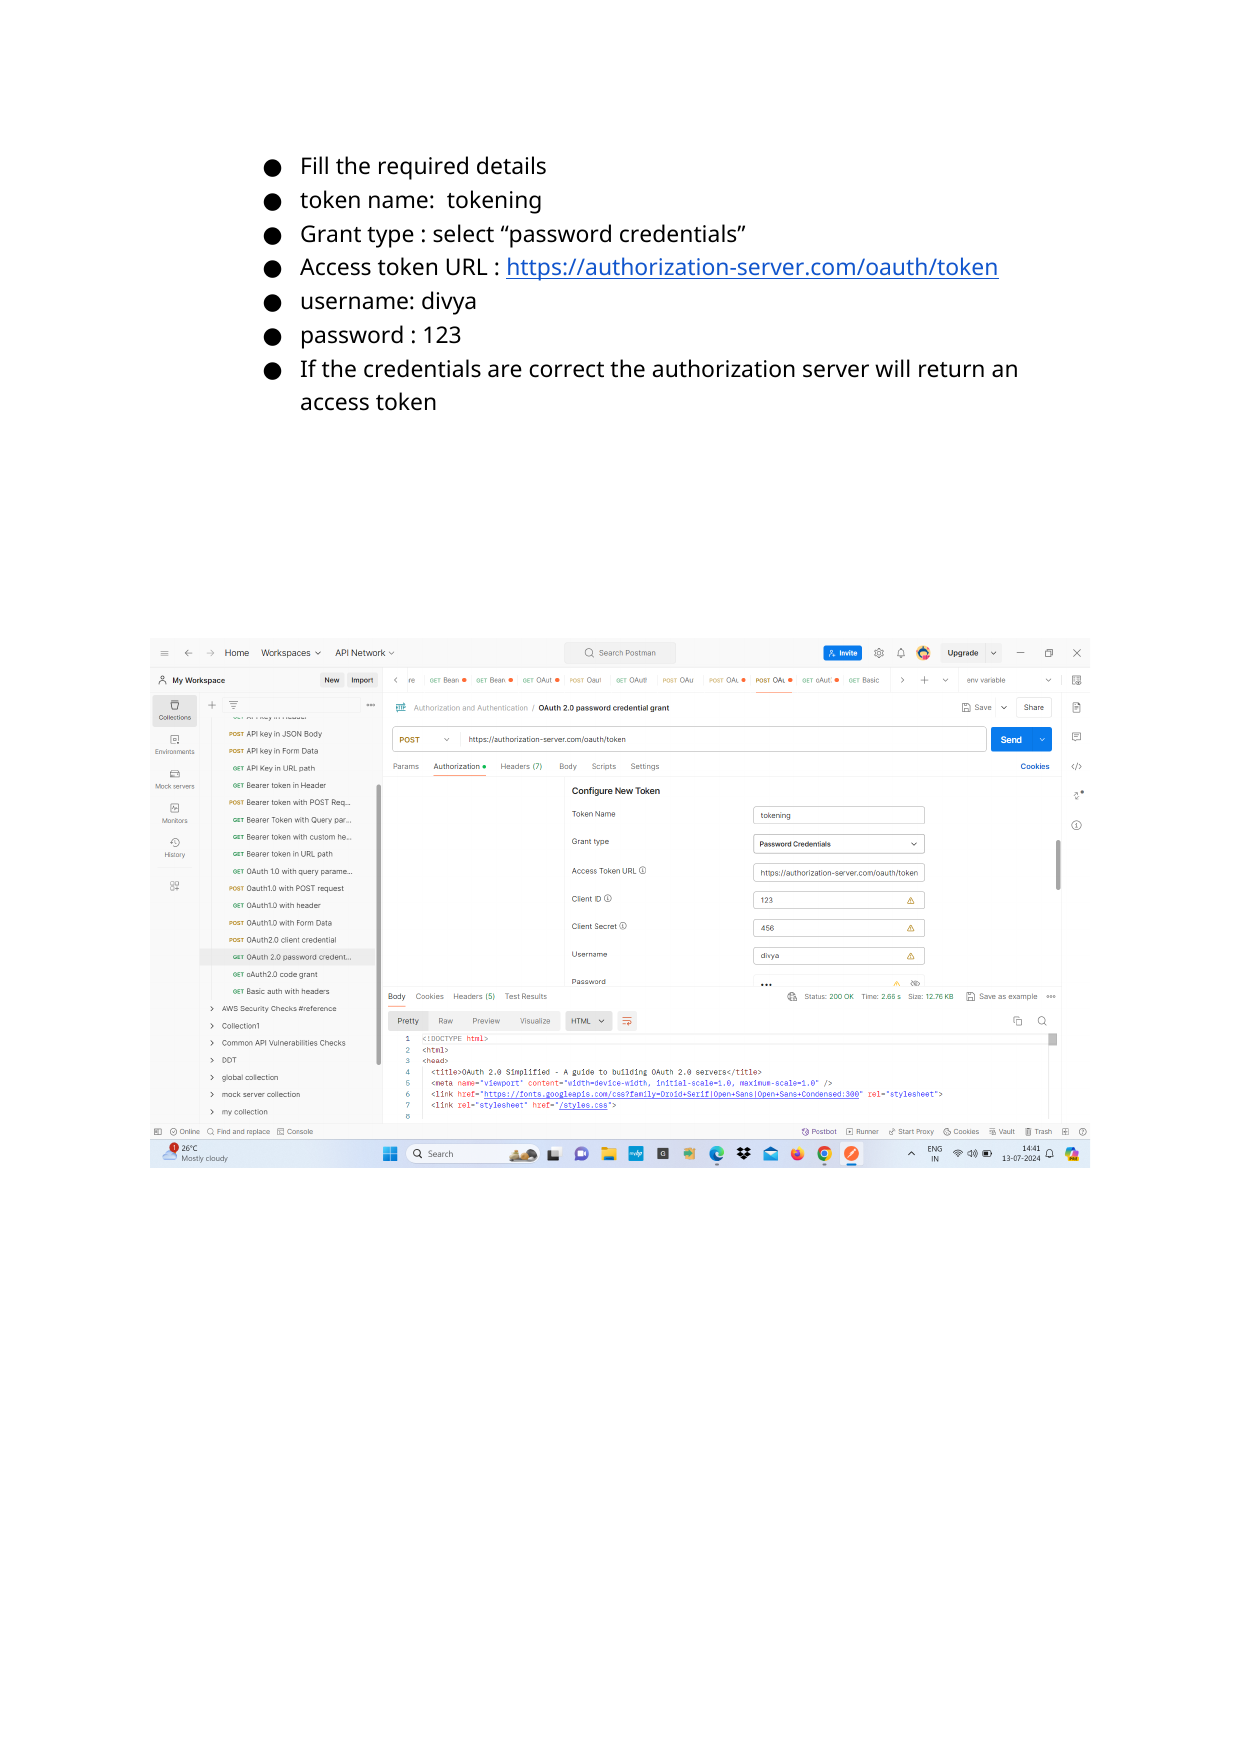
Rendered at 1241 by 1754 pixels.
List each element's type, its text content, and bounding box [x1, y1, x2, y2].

list Fill the required details [262, 150, 1090, 181]
picture [150, 638, 1091, 1168]
list Access token URL : https://authorization-server.com/oauth/token [262, 251, 1090, 282]
list password : 123 [262, 319, 1090, 350]
list Grant type : select “password credentials” [262, 217, 1090, 249]
list If the credentials are correct the authorization server will return an access token [262, 352, 1090, 417]
list username: divya [262, 285, 1090, 316]
list token name: tokening [262, 184, 1090, 215]
